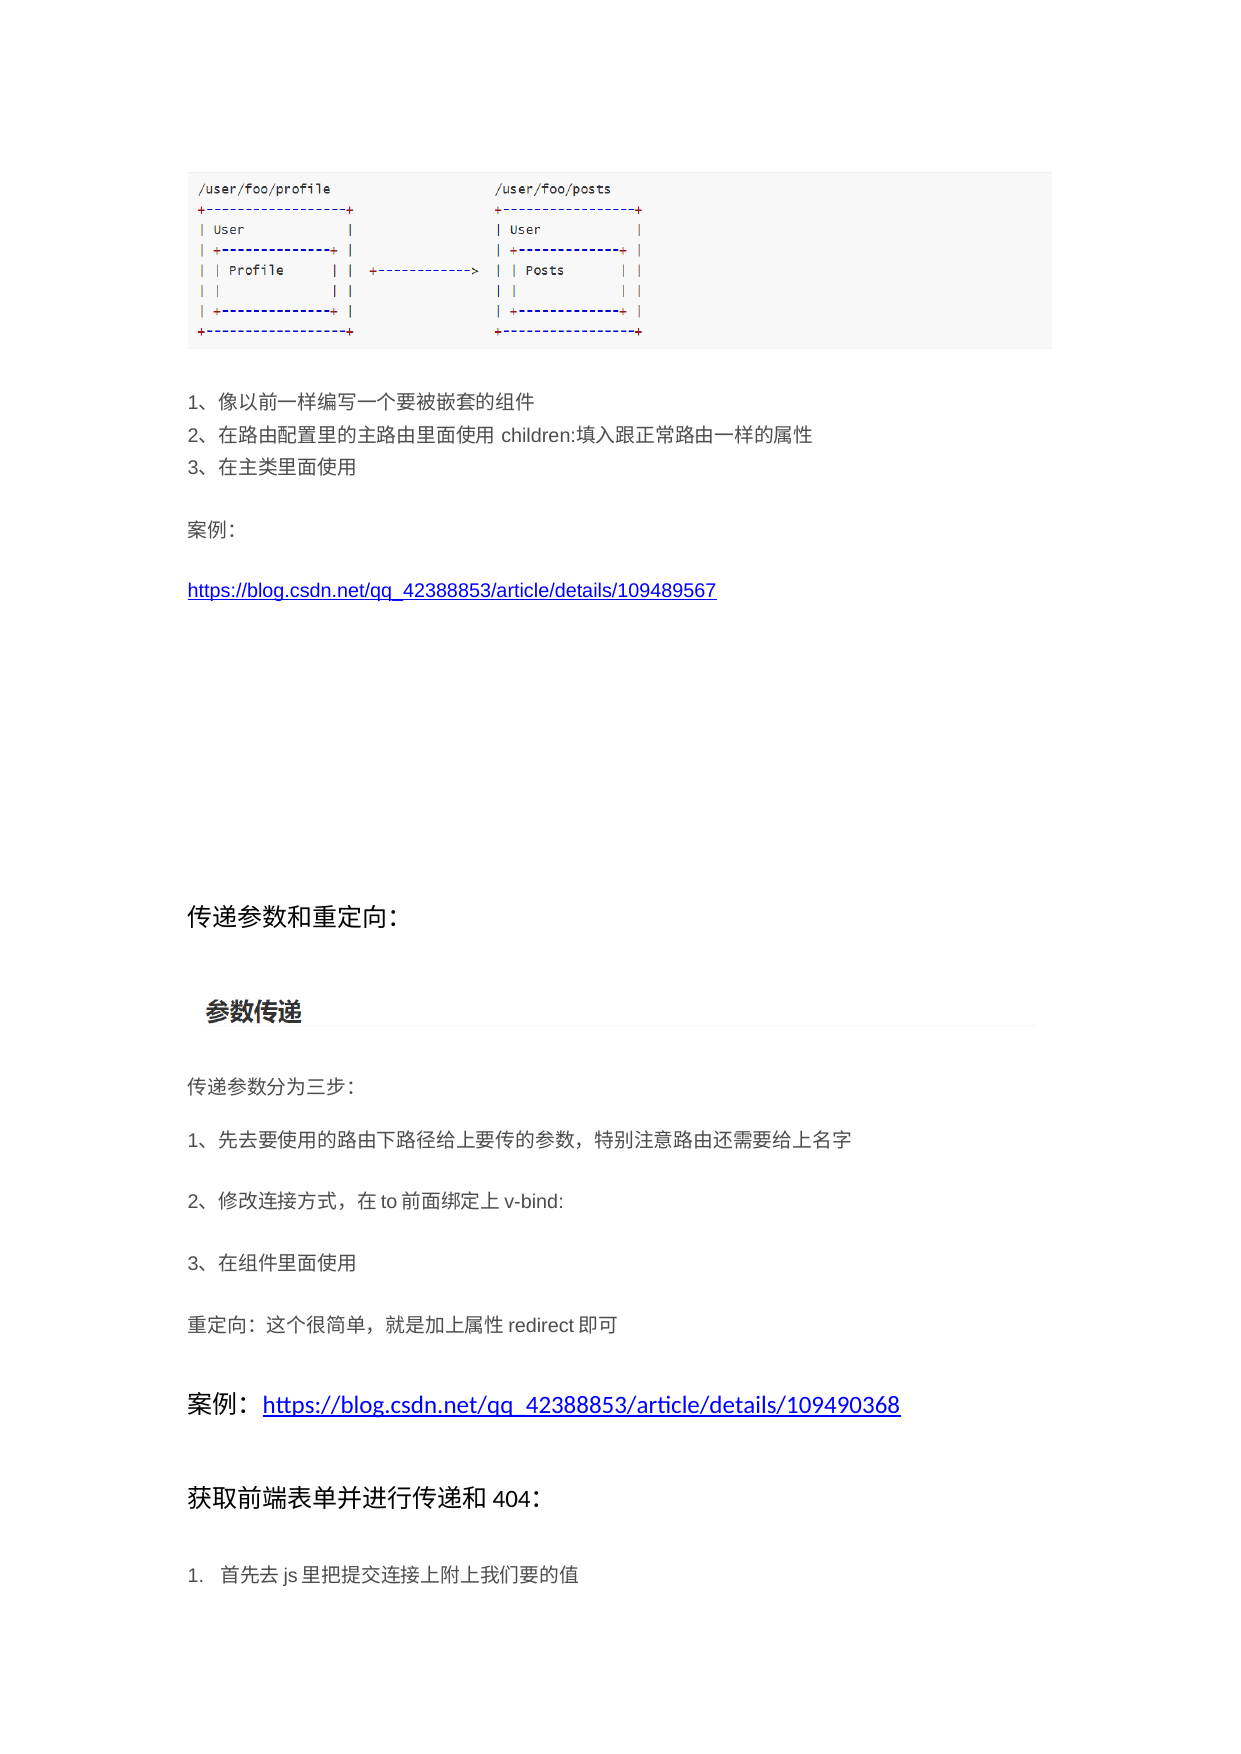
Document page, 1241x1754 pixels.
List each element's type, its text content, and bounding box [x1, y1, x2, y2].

list https://blog.csdn.net/qq_42388853/article/details/109489567 [187, 574, 1053, 607]
picture [187, 991, 1052, 1028]
list 传递参数和重定向： [187, 883, 1053, 948]
text 案例：https://blog.csdn.net/qq_42388853/article/details/109490368 [187, 1370, 1053, 1435]
list 在主类里面使用 [187, 451, 1053, 484]
picture [187, 170, 1053, 349]
list 首先去js里把提交连接上附上我们要的值 [187, 1559, 1053, 1591]
text 传递参数分为三步： [187, 1071, 1053, 1104]
list 重定向：这个很简单，就是加上属性redirect即可 [187, 1309, 1053, 1341]
list 在路由配置里的主路由里面使用 children:填入跟正常路由一样的属性 [187, 419, 1053, 451]
list 像以前一样编写一个要被嵌套的组件 [187, 386, 1053, 419]
list 案例： [187, 513, 1053, 545]
list 2、修改连接方式，在to前面绑定上v-bind: [187, 1185, 1053, 1218]
text 1、先去要使用的路由下路径给上要传的参数，特别注意路由还需要给上名字 [187, 1124, 1053, 1156]
list 3、在组件里面使用 [187, 1247, 1053, 1279]
text 获取前端表单并进行传递和404： [187, 1464, 1053, 1529]
